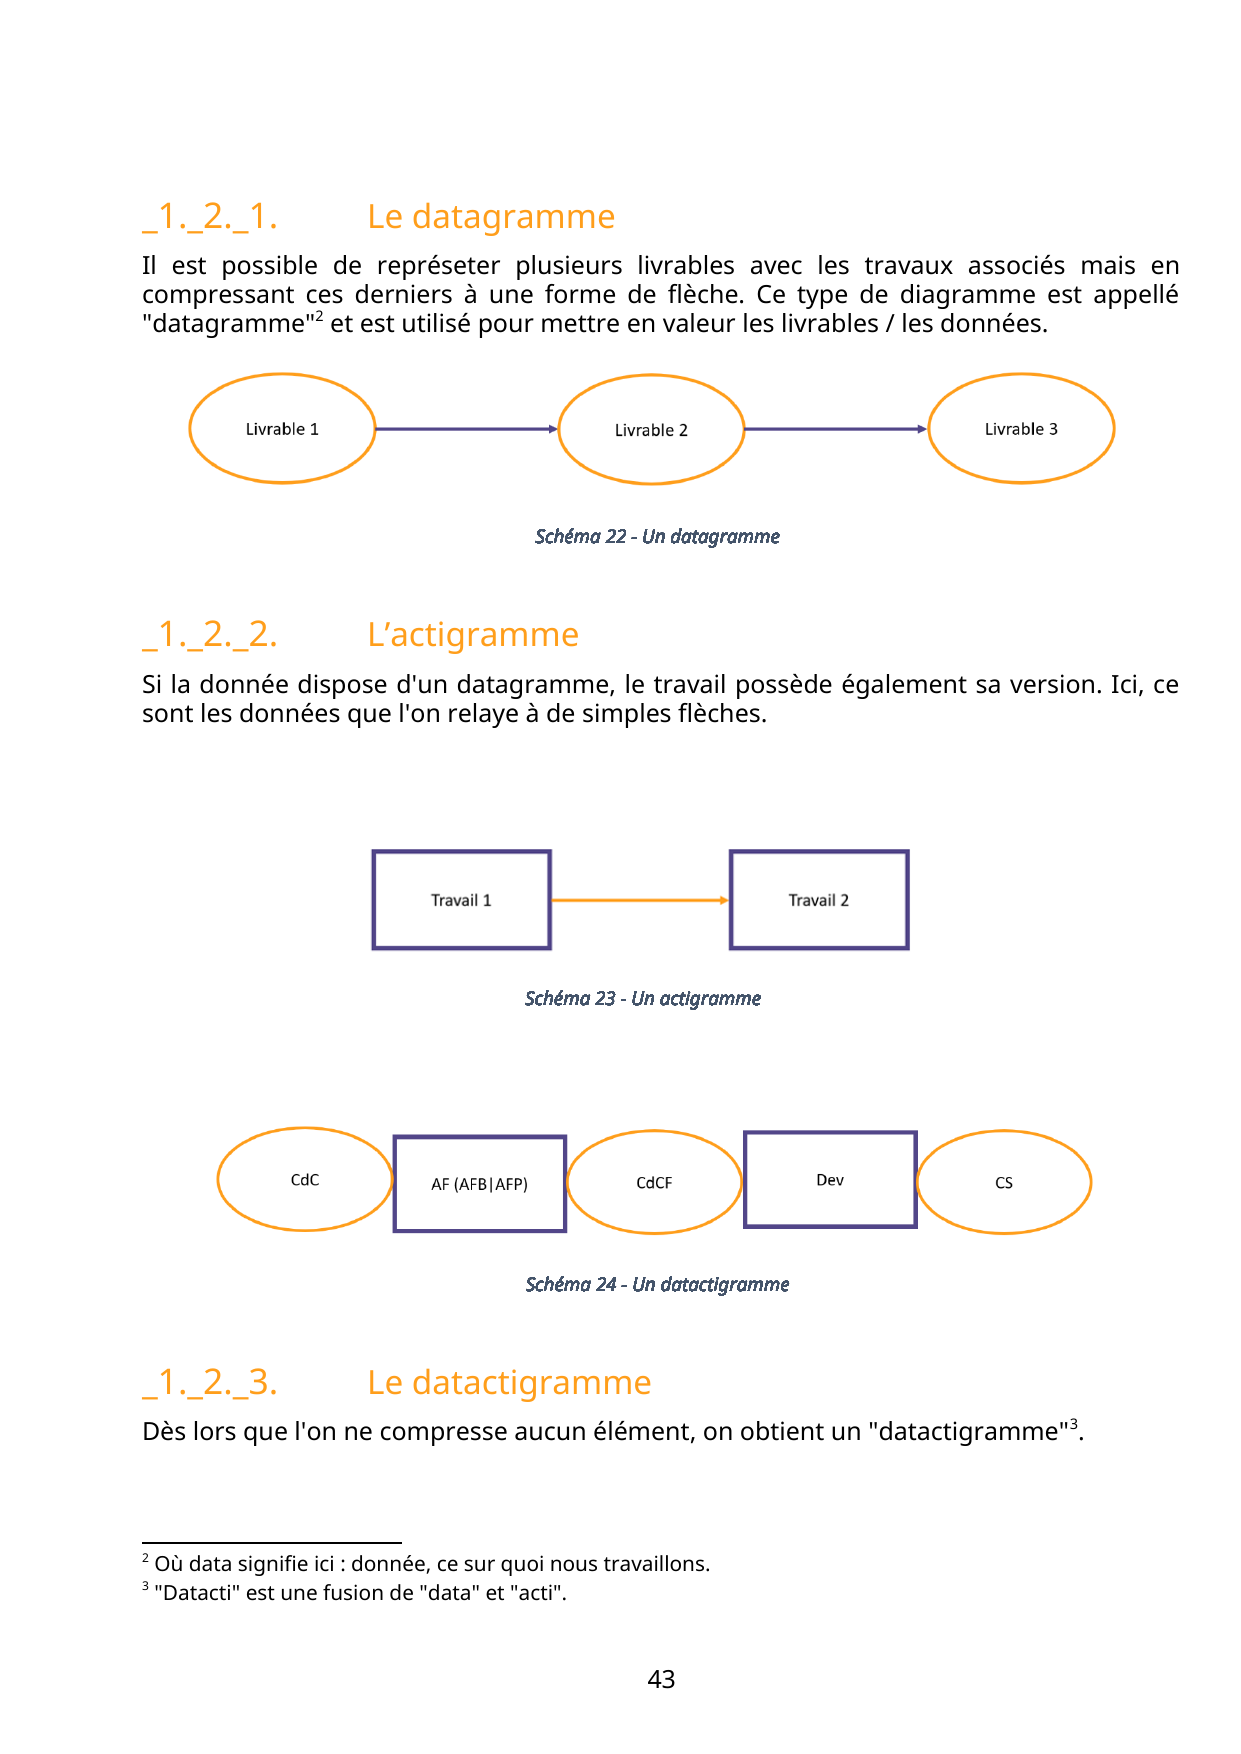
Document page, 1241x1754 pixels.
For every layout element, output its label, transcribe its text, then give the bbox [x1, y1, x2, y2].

subtitle L’actigramme [142, 380, 1181, 657]
picture [156, 816, 1132, 975]
text Si la donnée dispose d'un datagramme, le travail possède également sa version. Ici, ce sont les données que l'on relaye à de simples flèches. [142, 670, 1181, 728]
text Il est possible de représeter plusieurs livrables avec les travaux associés mais en compressant ces derniers à une forme de flèche. Ce type de diagramme est appellé "datagramme" et est utilisé pour mettre en valeur les livrables / les données. [142, 251, 1181, 339]
picture [186, 1109, 1131, 1261]
subtitle Le datagramme [142, 191, 1181, 239]
text Dès lors que l'on ne compresse aucun élément, on obtient un "datactigramme". [142, 1417, 1181, 1447]
picture [156, 340, 1161, 514]
